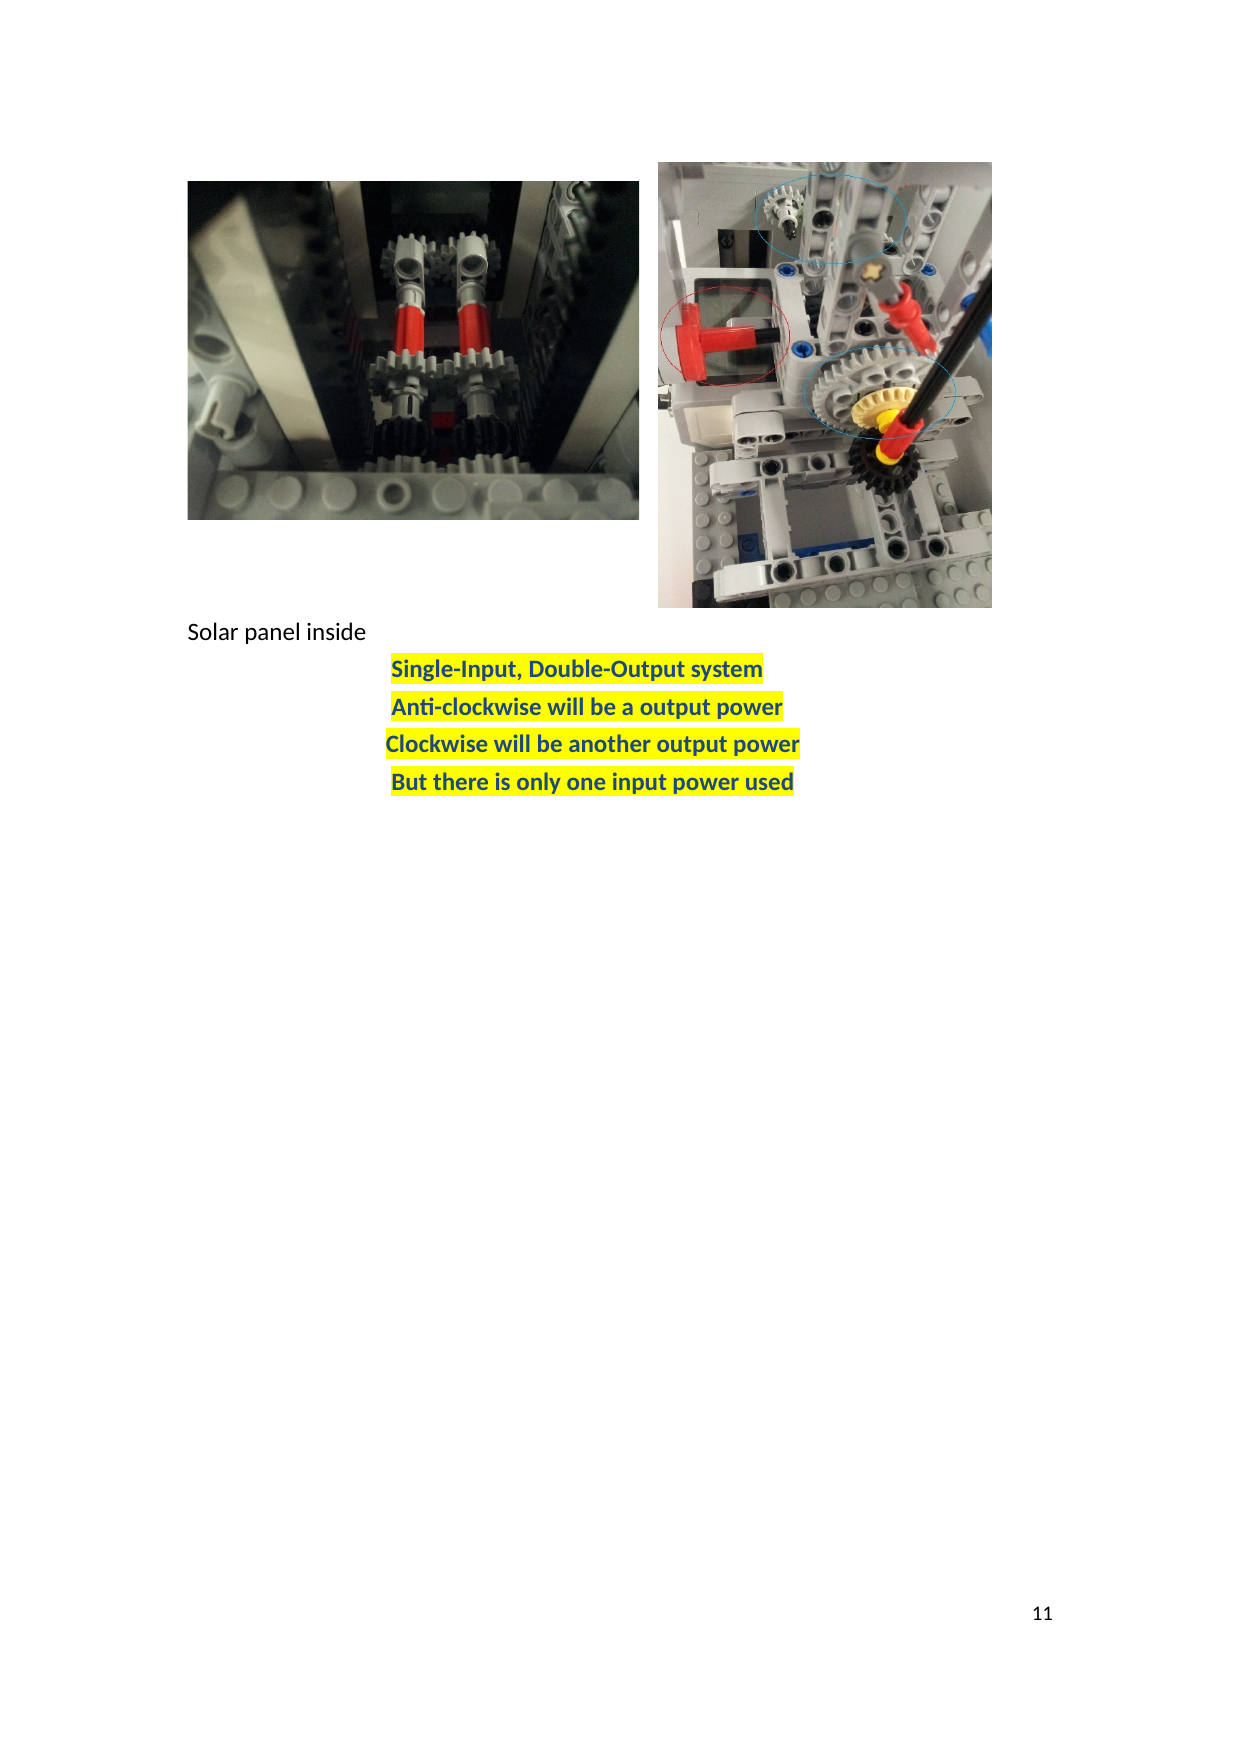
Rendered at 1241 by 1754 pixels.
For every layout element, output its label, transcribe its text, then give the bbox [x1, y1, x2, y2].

text Anti-clockwise will be a output power [187, 687, 1053, 725]
text Single-Input, Double-Output system [187, 650, 1053, 687]
picture [187, 181, 640, 520]
text Clockwise will be another output power [187, 725, 1053, 762]
text Solar panel inside [187, 612, 1053, 650]
text But there is only one input power used [187, 762, 1053, 800]
picture [658, 162, 992, 608]
